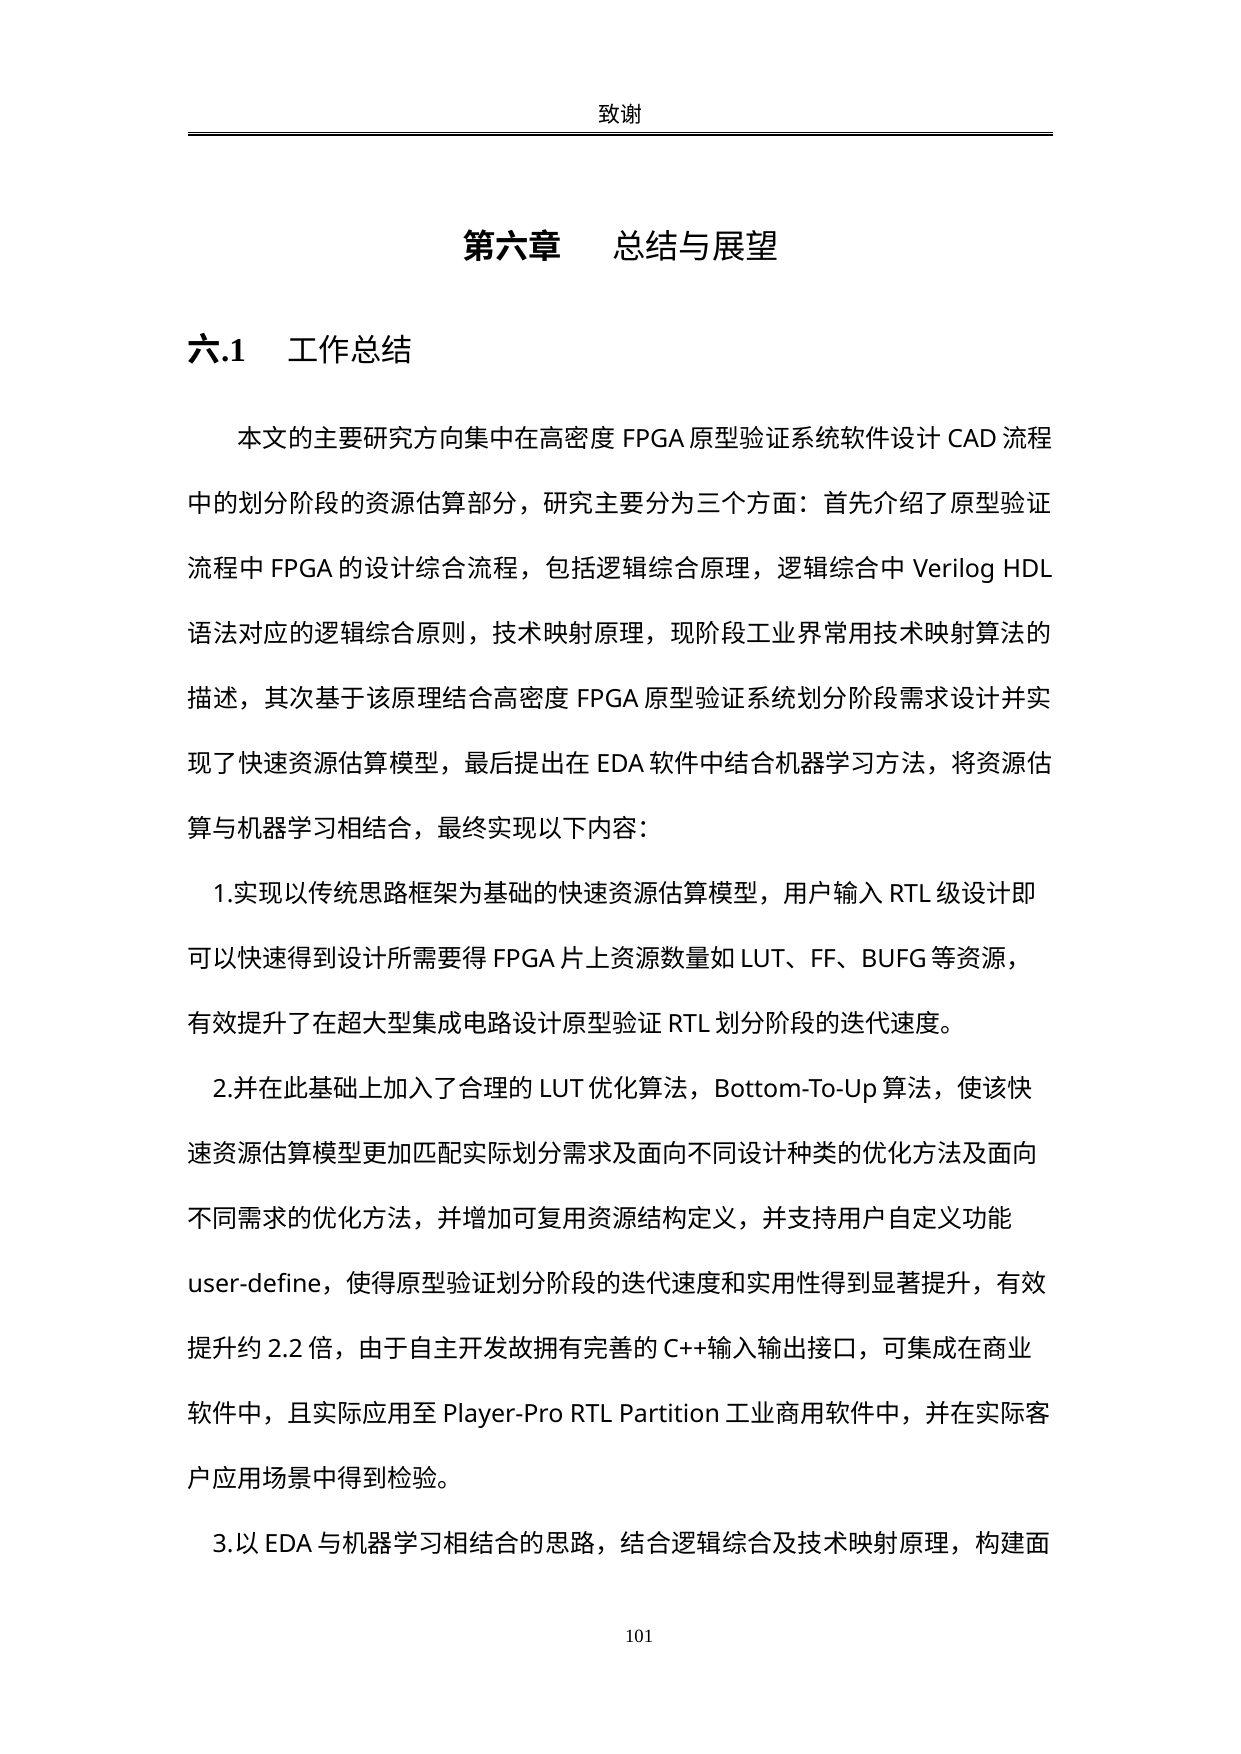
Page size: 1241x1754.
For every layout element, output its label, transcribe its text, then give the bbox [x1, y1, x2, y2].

subtitle 工作总结 [187, 314, 1053, 379]
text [187, 1509, 1053, 1574]
text 1.实现以传统思路框架为基础的快速资源估算模型，用户输入RTL级设计即可以快速得到设计所需要得FPGA片上资源数量如LUT、FF、BUFG等资源，有效提升了在超大型集成电路设计原型验证RTL划分阶段的迭代速度。 [187, 859, 1053, 1054]
text 2.并在此基础上加入了合理的LUT优化算法，Bottom-To-Up算法，使该快速资源估算模型更加匹配实际划分需求及面向不同设计种类的优化方法及面向不同需求的优化方法，并增加可复用资源结构定义，并支持用户自定义功能user-define，使得原型验证划分阶段的迭代速度和实用性得到显著提升，有效提升约2.2倍，由于自主开发故拥有完善的C++输入输出接口，可集成在商业软件中，且实际应用至Player-Pro RTL Partition工业商用软件中，并在实际客户应用场景中得到检验。 [187, 1054, 1053, 1509]
subtitle 总结与展望 [187, 212, 1053, 277]
text 本文的主要研究方向集中在高密度FPGA原型验证系统软件设计CAD流程中的划分阶段的资源估算部分，研究主要分为三个方面：首先介绍了原型验证流程中FPGA的设计综合流程，包括逻辑综合原理，逻辑综合中Verilog HDL语法对应的逻辑综合原则，技术映射原理，现阶段工业界常用技术映射算法的描述，其次基于该原理结合高密度FPGA原型验证系统划分阶段需求设计并实现了快速资源估算模型，最后提出在EDA软件中结合机器学习方法，将资源估算与机器学习相结合，最终实现以下内容： [187, 404, 1053, 859]
